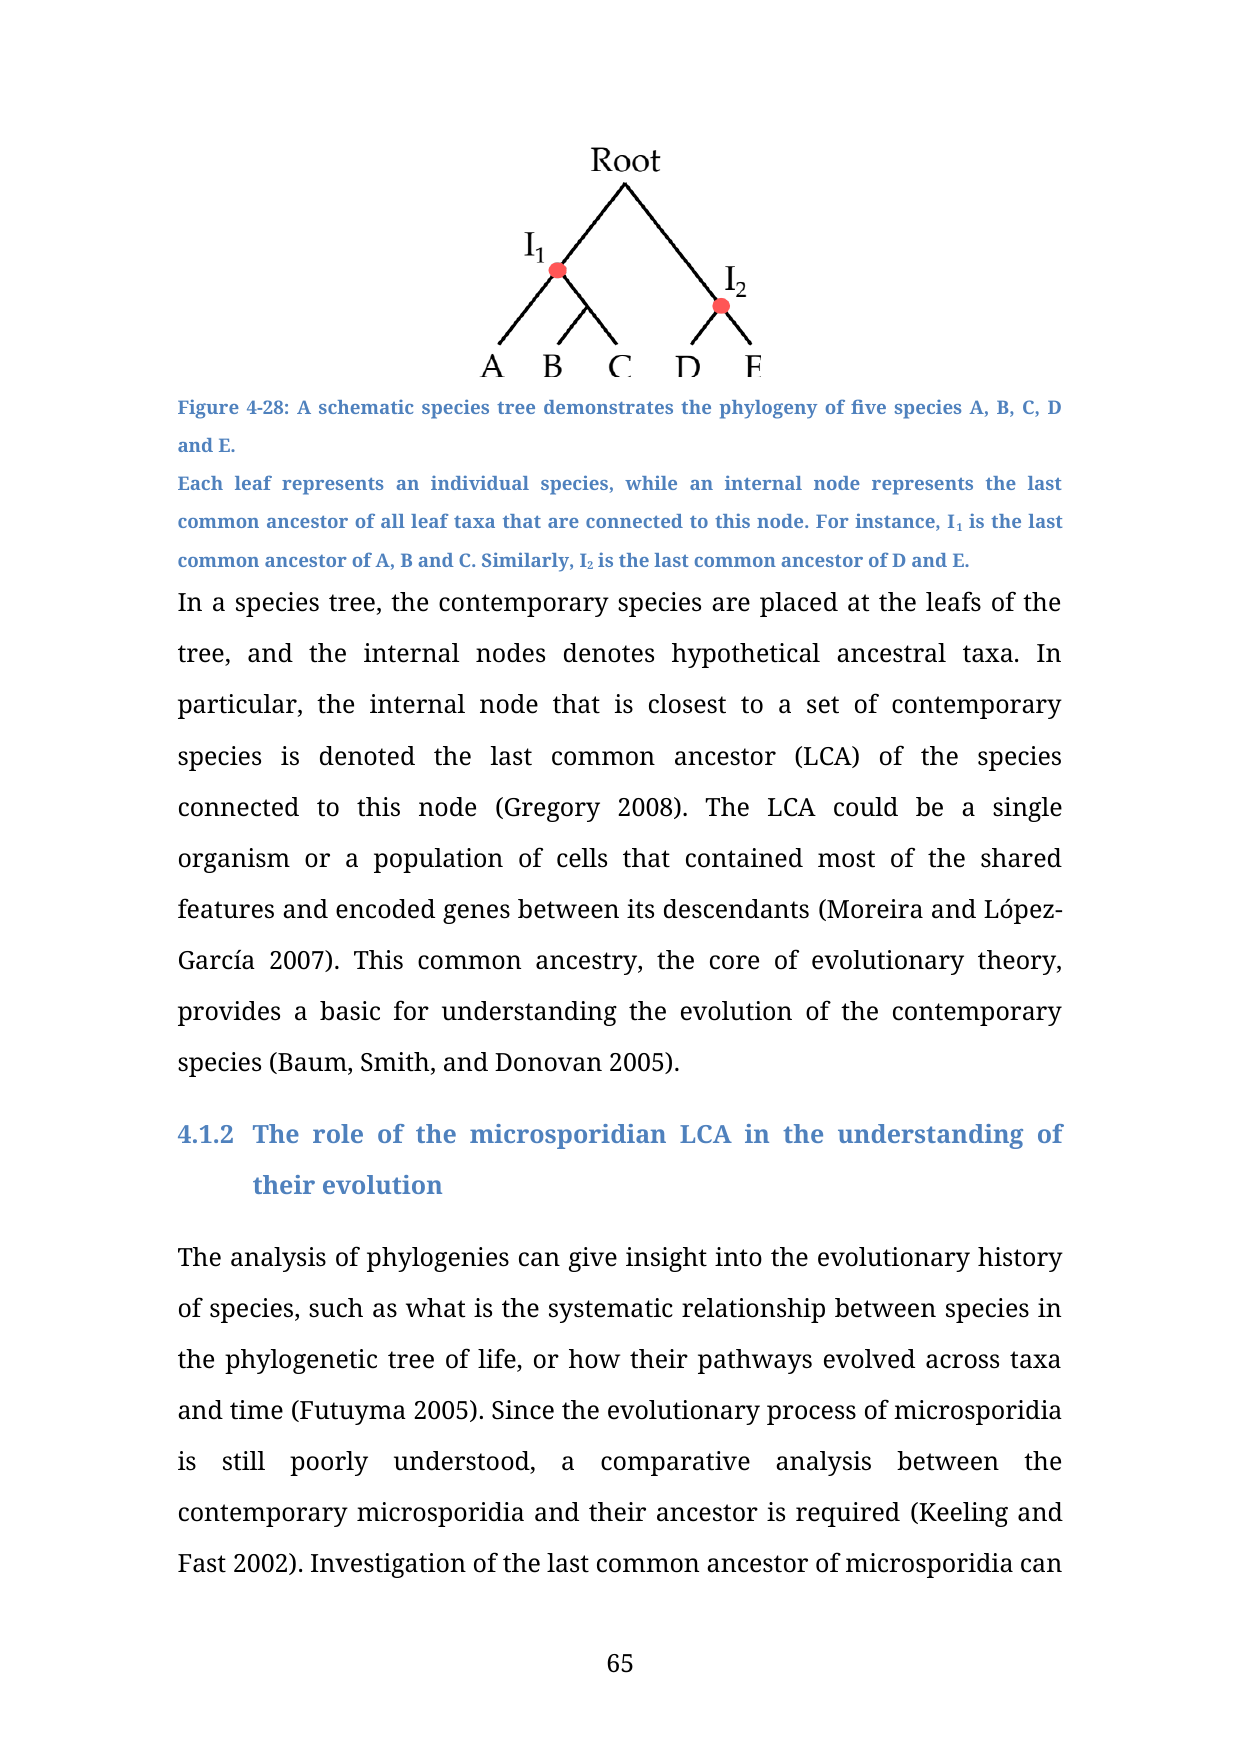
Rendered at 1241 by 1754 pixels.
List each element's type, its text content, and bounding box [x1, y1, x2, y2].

subtitle The role of the microsporidian LCA in the understanding of their evolution [177, 1116, 1063, 1201]
text Each leaf represents an individual species, while an internal node represents the last common ancestor of all leaf taxa that are connected to this node. For instance, I1 is the last common ancestor of A, B and C. Similarly, I2 is the last common ancestor of D and E. [177, 470, 1063, 572]
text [177, 1239, 1063, 1579]
text In a species tree, the contemporary species are placed at the leafs of the tree, and the internal nodes denotes hypothetical ancestral taxa. In particular, the internal node that is closest to a set of contemporary species is denoted the last common ancestor (LCA) of the species connected to this node (Gregory 2008). The LCA could be a single organism or a population of cells that contained most of the shared features and encoded genes between its descendants (Moreira and López-García 2007). This common ancestry, the core of evolutionary theory, provides a basic for understanding the evolution of the contemporary species (Baum, Smith, and Donovan 2005). [177, 585, 1063, 1078]
